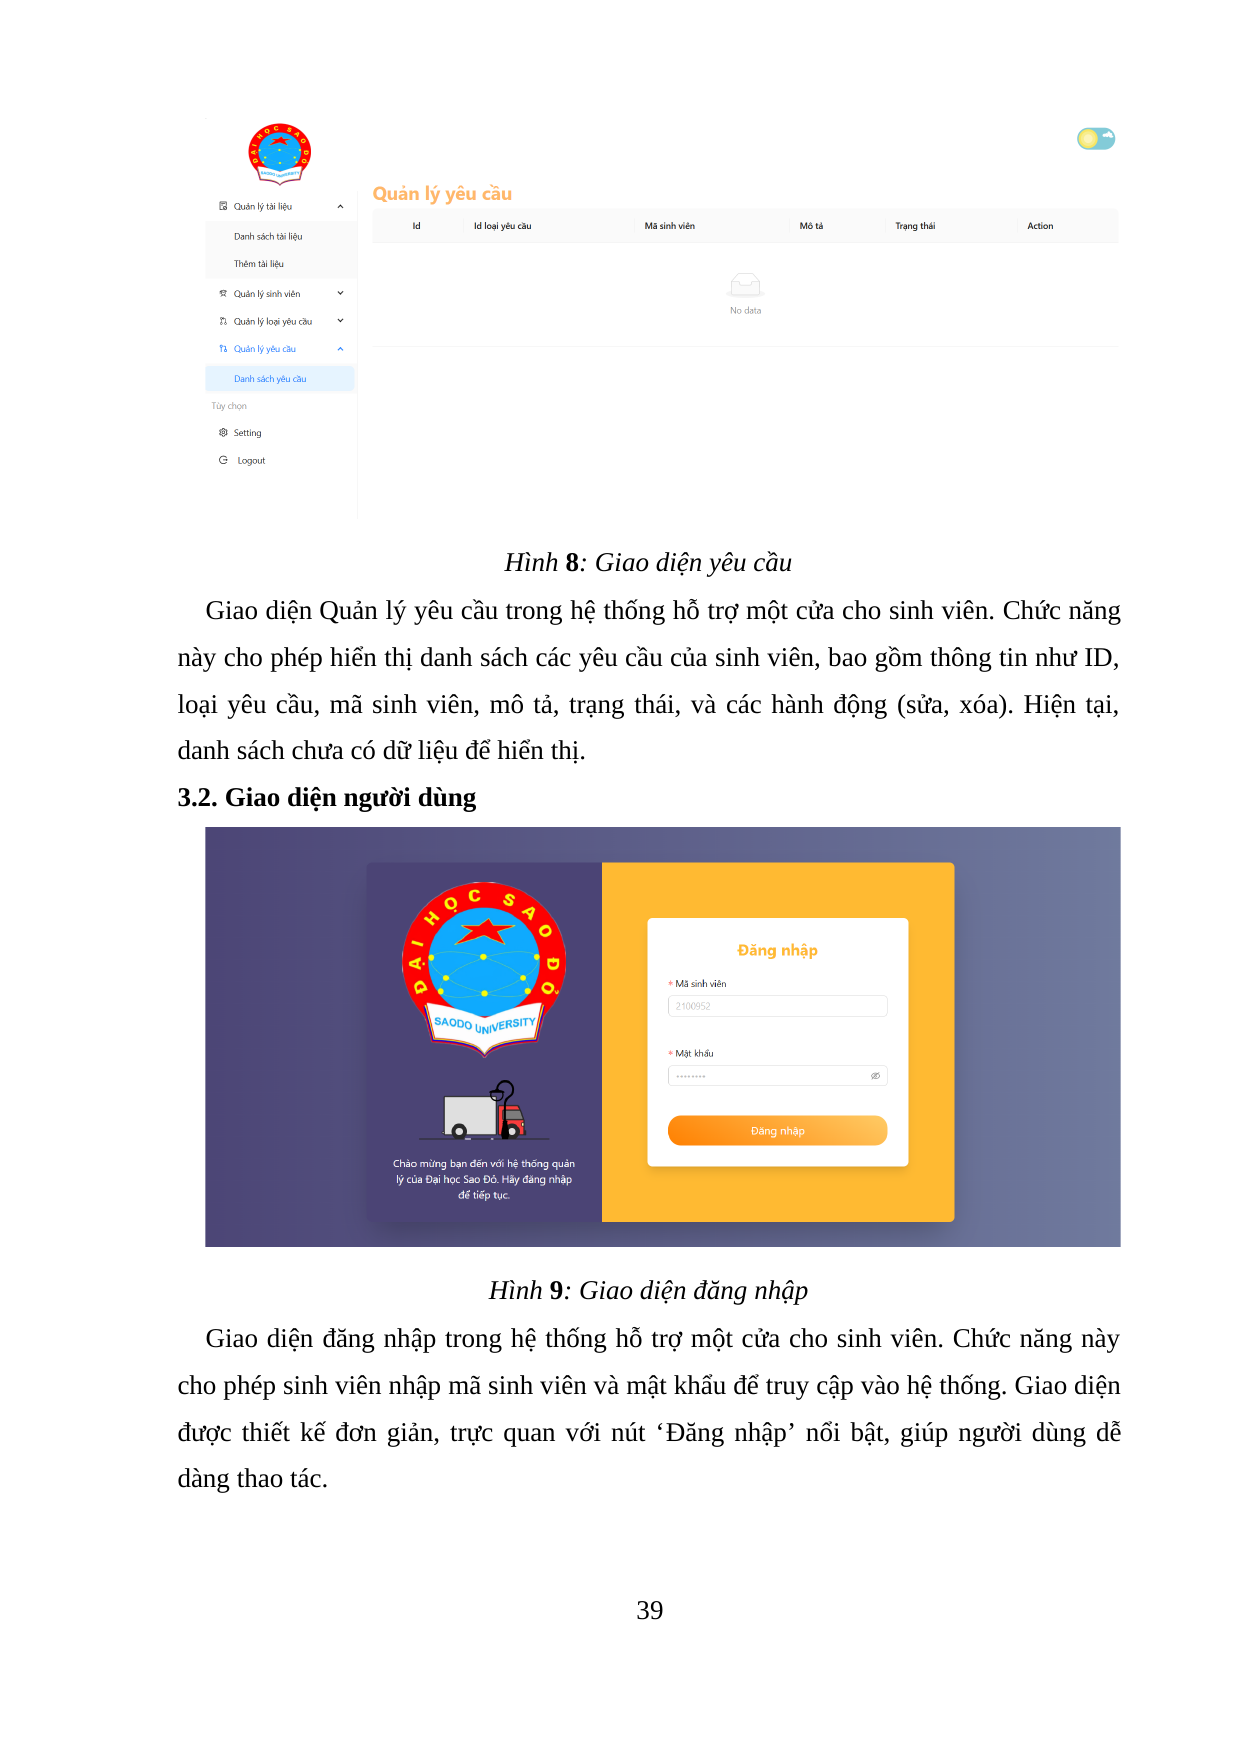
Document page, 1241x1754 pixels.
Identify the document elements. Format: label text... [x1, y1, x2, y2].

text Giao diện Quản lý yêu cầu trong hệ thống hỗ trợ một cửa cho sinh viên. Chức năng này cho phép hiển thị danh sách các yêu cầu của sinh viên, bao gồm thông tin như ID, loại yêu cầu, mã sinh viên, mô tả, trạng thái, và các hành động (sửa, xóa). Hiện tại, danh sách chưa có dữ liệu để hiển thị. [177, 594, 1122, 766]
picture [205, 118, 1121, 519]
text Giao diện đăng nhập trong hệ thống hỗ trợ một cửa cho sinh viên. Chức năng này cho phép sinh viên nhập mã sinh viên và mật khẩu để truy cập vào hệ thống. Giao diện được thiết kế đơn giản, trực quan với nút ‘Đăng nhập’ nổi bật, giúp người dùng dễ dàng thao tác. [177, 1322, 1122, 1493]
text Hình 3.7: Giao diện yêu cầu [177, 547, 1122, 578]
text Hình 3.8: Giao diện đăng nhập [177, 1274, 1122, 1306]
picture [205, 827, 1121, 1247]
text 3.2. Giao diện người dùng [177, 781, 1122, 812]
